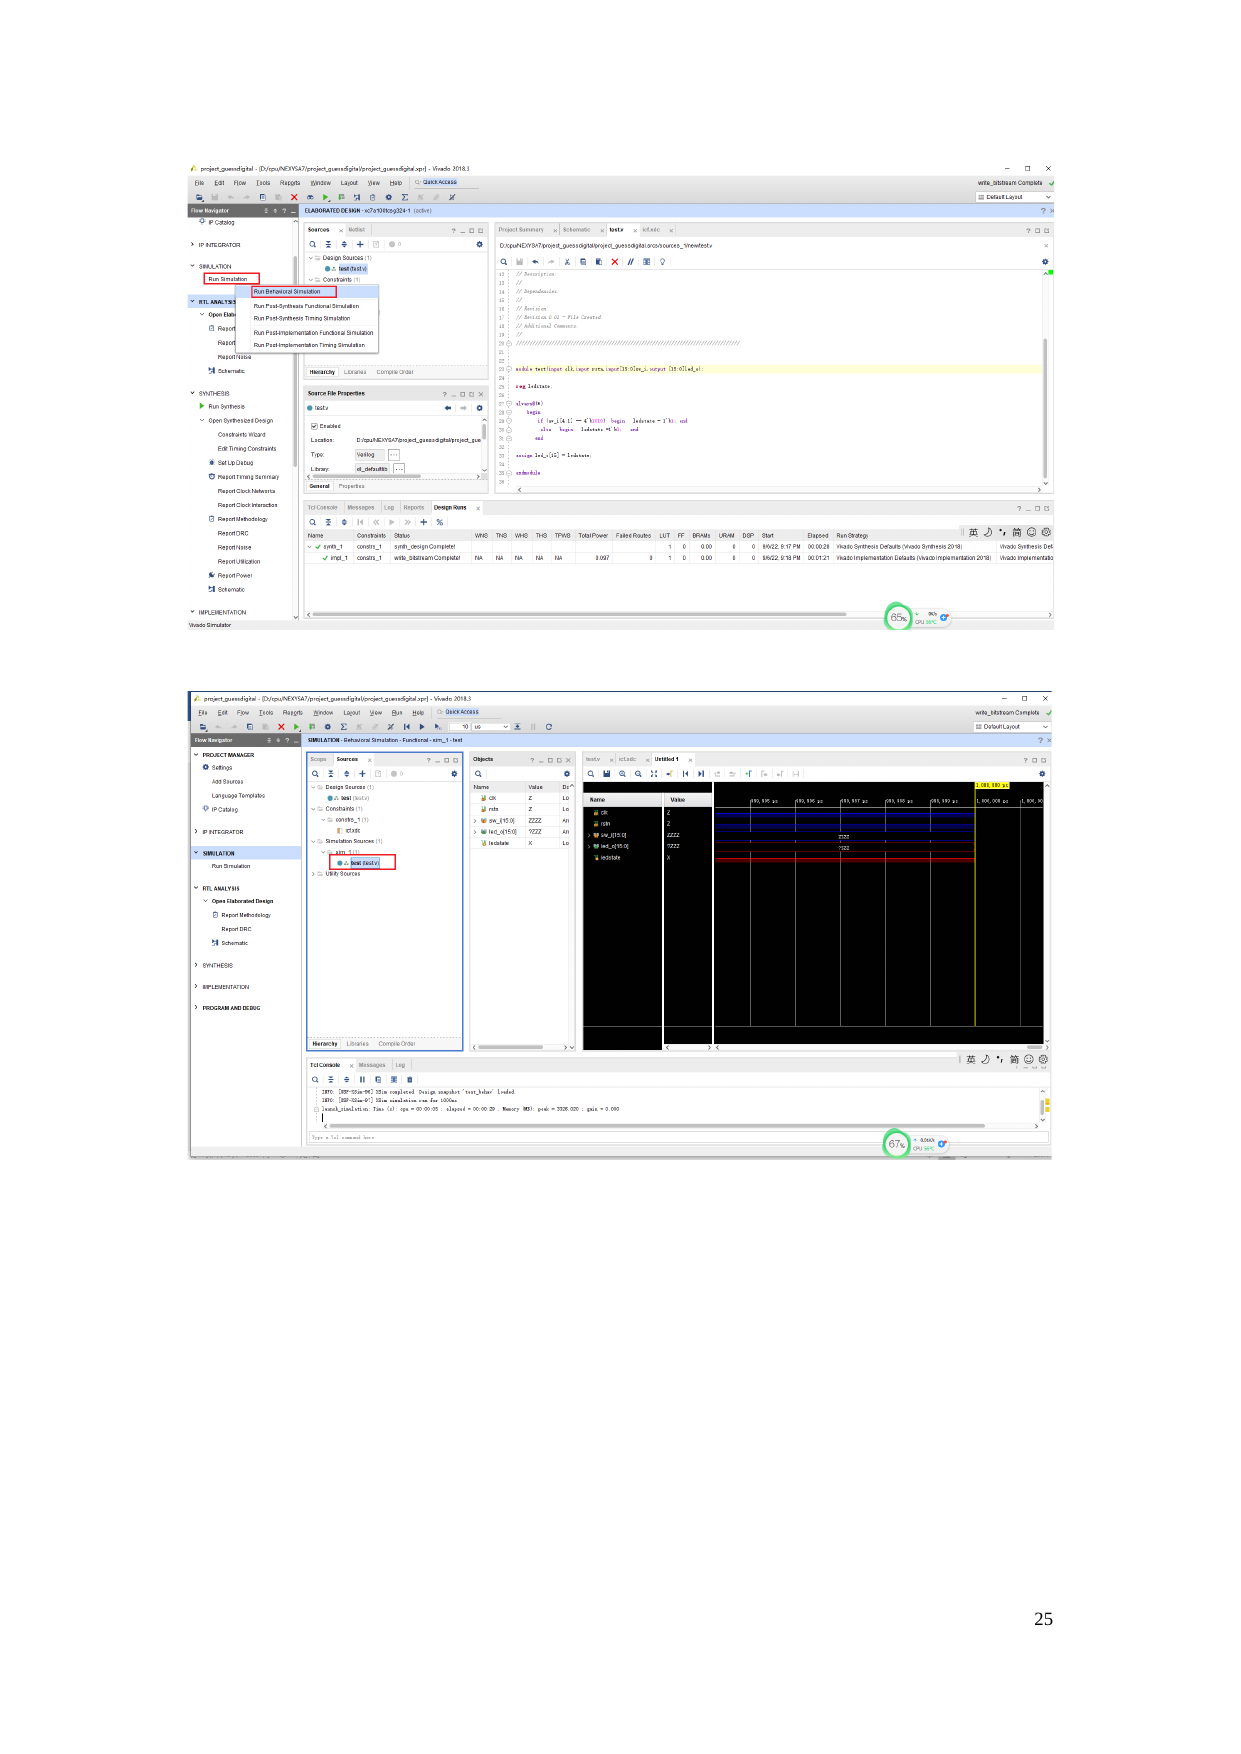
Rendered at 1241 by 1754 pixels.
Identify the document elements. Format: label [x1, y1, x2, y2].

picture [187, 162, 1055, 630]
picture [187, 691, 1052, 1160]
